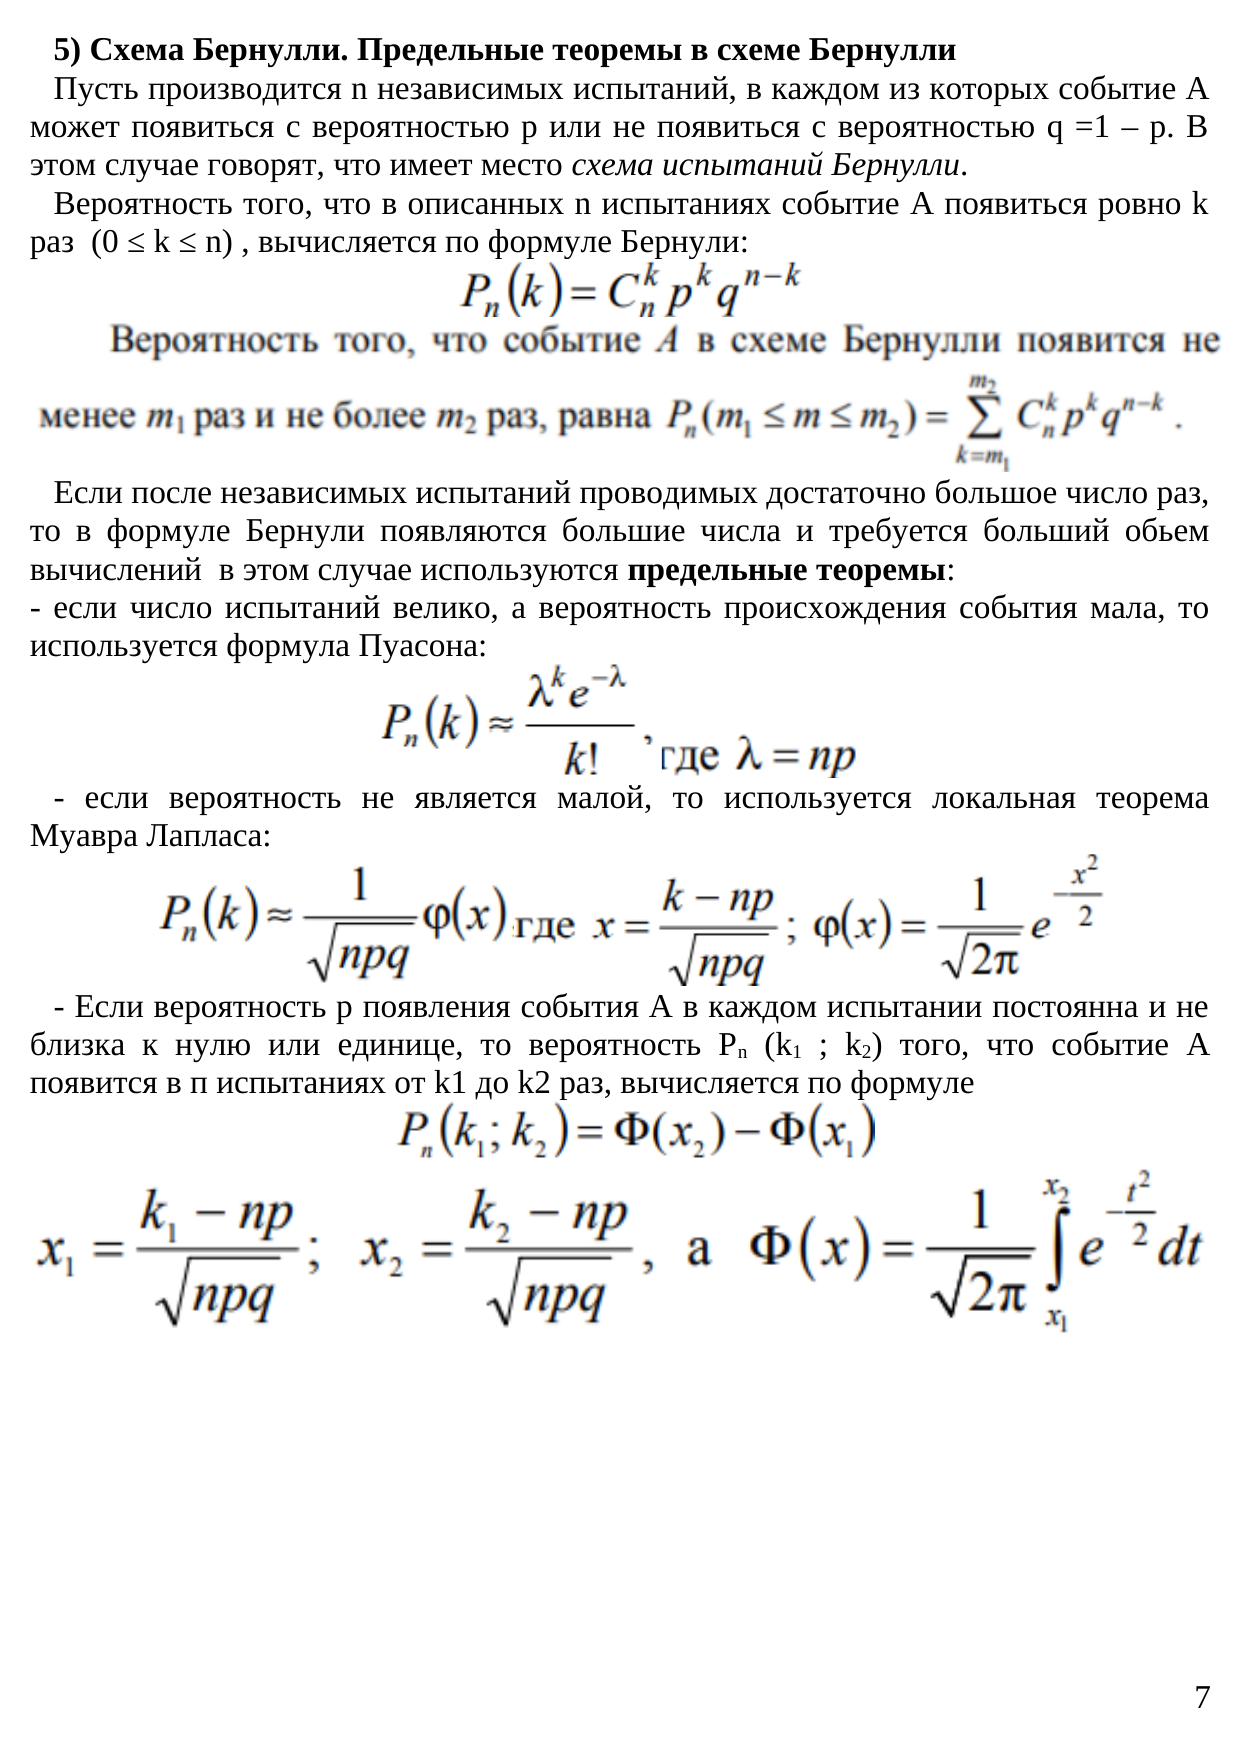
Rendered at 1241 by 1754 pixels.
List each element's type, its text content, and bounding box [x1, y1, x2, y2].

text Пусть производится n независимых испытаний, в каждом из которых событие А может появиться с вероятностью р или не появиться с вероятностью q =1 – p. В этом случае говорят, что имеет место схема испытаний Бернулли. [29, 68, 1211, 183]
text Вероятность того, что в описанных n испытаниях событие А появиться ровно k раз (0 ≤ k ≤ n) , вычисляется по формуле Бернули: [29, 183, 1211, 259]
picture [661, 734, 859, 778]
text Если после независимых испытаний проводимых достаточно большое число раз, то в формуле Бернули появляются большие числа и требуется больший обьем вычислений в этом случае используются предельные теоремы: [29, 472, 1211, 587]
subtitle 5) Схема Бернулли. Предельные теоремы в схеме Бернулли [29, 29, 1211, 68]
text - Если вероятность р появления события А в каждом испытании постоянна и не близка к нулю или единице, то вероятность Pn (k1 ; k2) того, что событие А появится в п испытаниях от k1 до k2 раз, вычисляется по формуле [29, 986, 1211, 1101]
picture [158, 854, 1106, 986]
picture [381, 663, 654, 778]
text - если число испытаний велико, а вероятность происхождения события мала, то используется формула Пуасона: [29, 587, 1211, 664]
picture [29, 1100, 1217, 1340]
text - если вероятность не является малой, то используется локальная теорема Муавра Лапласа: [29, 777, 1211, 854]
picture [29, 259, 1230, 472]
